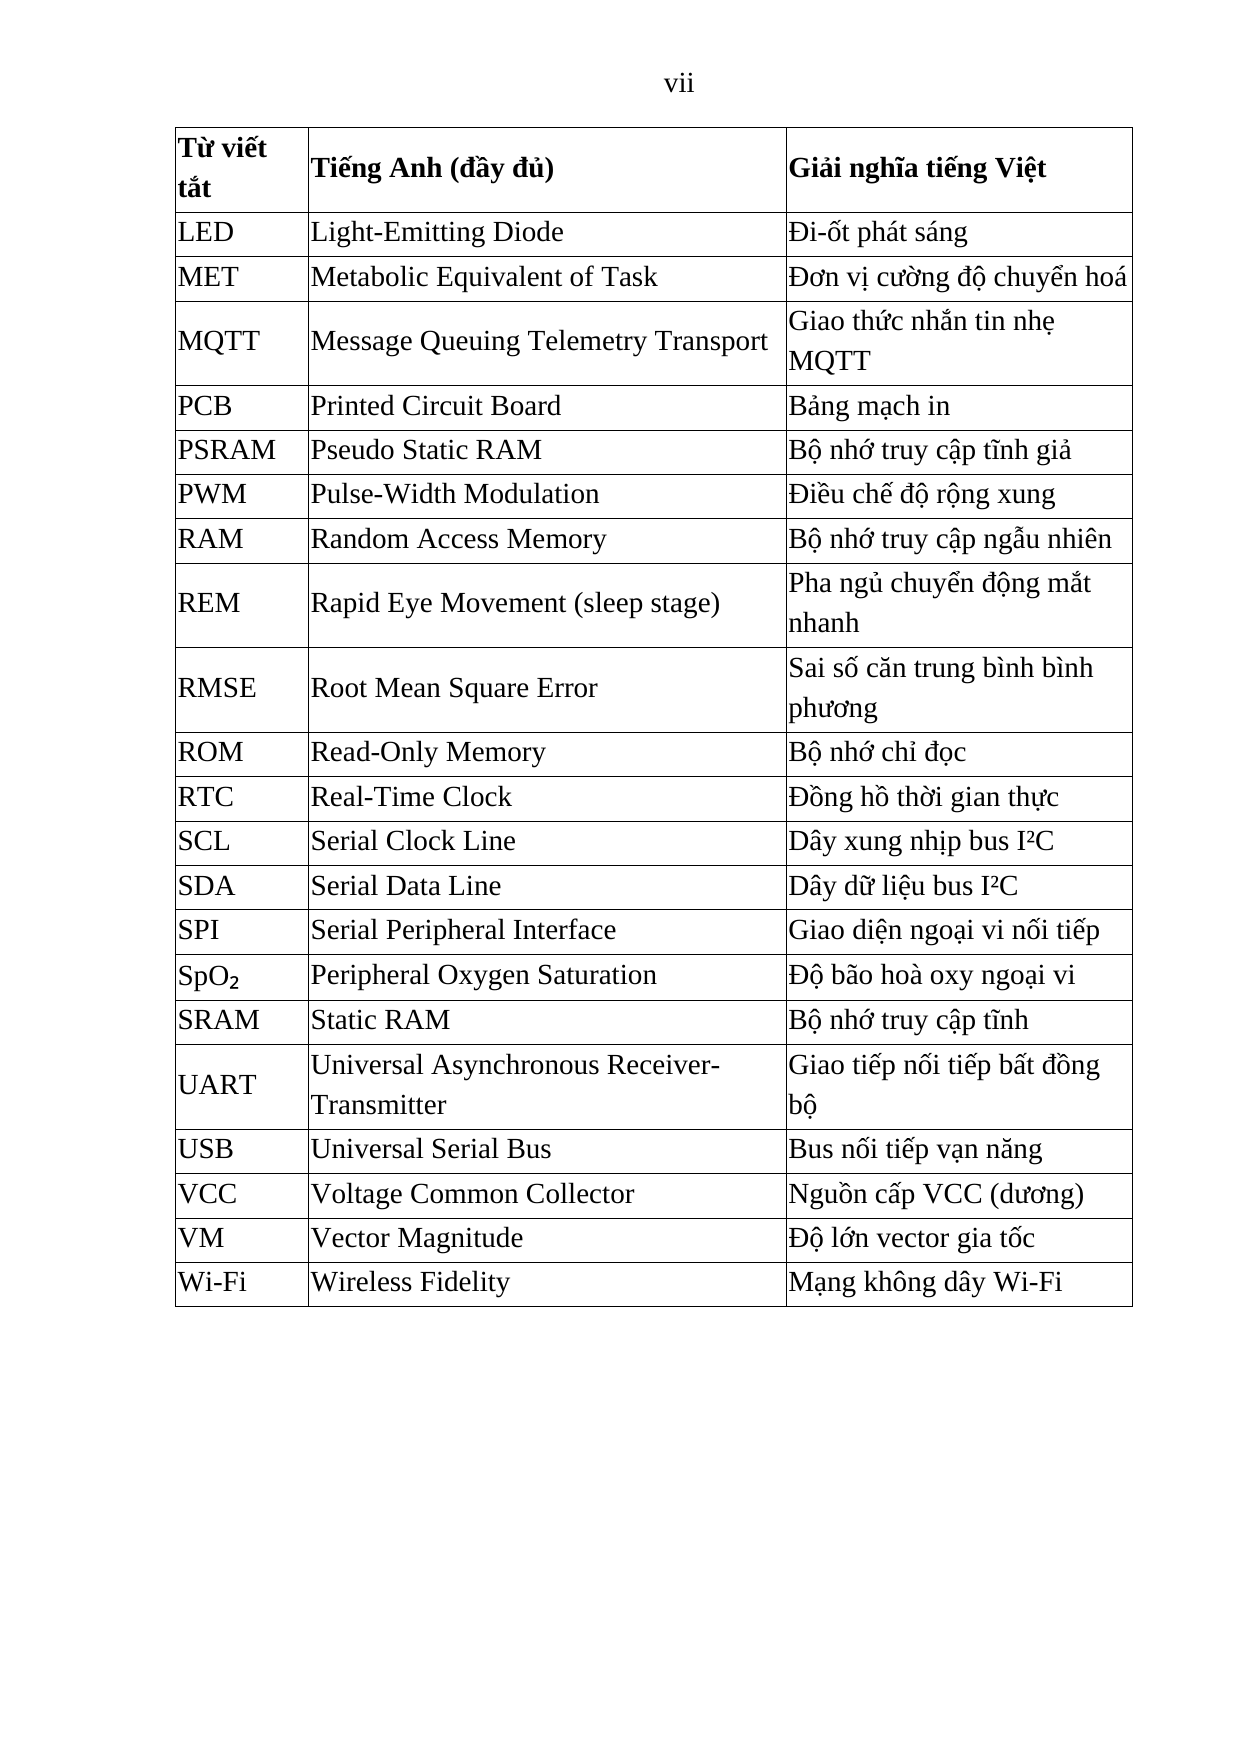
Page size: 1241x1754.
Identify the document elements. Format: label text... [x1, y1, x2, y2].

table_cell Độ bão hoà oxy ngoại vi [787, 955, 1132, 1000]
table_cell Universal Asynchronous Receiver-Transmitter [309, 1045, 786, 1129]
table_cell SCL [176, 822, 308, 865]
table_cell Điều chế độ rộng xung [787, 475, 1132, 518]
table_cell Bộ nhớ chỉ đọc [787, 733, 1132, 776]
table_cell Metabolic Equivalent of Task [309, 257, 786, 301]
table_cell Sai số căn trung bình bình phương [787, 648, 1132, 732]
table_cell Bộ nhớ truy cập tĩnh giả [787, 431, 1132, 474]
table_header Tiếng Anh (đầy đủ) [309, 128, 786, 212]
table_cell Printed Circuit Board [309, 386, 786, 429]
table_cell VM [176, 1219, 308, 1262]
table_cell Rapid Eye Movement (sleep stage) [309, 564, 786, 647]
table_cell PCB [176, 386, 308, 429]
table_cell Light-Emitting Diode [309, 213, 786, 256]
table_cell Read-Only Memory [309, 733, 786, 776]
table_cell LED [176, 213, 308, 256]
table_cell Static RAM [309, 1001, 786, 1044]
table_cell RTC [176, 777, 308, 821]
table_header Từ viết tắt [176, 128, 308, 212]
table_cell Message Queuing Telemetry Transport [309, 302, 786, 385]
table_cell Universal Serial Bus [309, 1130, 786, 1173]
table_cell Dây xung nhịp bus I²C [787, 822, 1132, 865]
table_cell RAM [176, 519, 308, 563]
table_cell Dây dữ liệu bus I²C [787, 866, 1132, 909]
table_cell Bộ nhớ truy cập tĩnh [787, 1001, 1132, 1044]
table_cell USB [176, 1130, 308, 1173]
table_cell Real-Time Clock [309, 777, 786, 821]
table_cell Bus nối tiếp vạn năng [787, 1130, 1132, 1173]
table_cell SDA [176, 866, 308, 909]
table_cell MQTT [176, 302, 308, 385]
table_cell Serial Peripheral Interface [309, 910, 786, 954]
table_cell Serial Clock Line [309, 822, 786, 865]
table_cell SpO₂ [176, 955, 308, 1000]
table_cell Vector Magnitude [309, 1219, 786, 1262]
table_cell Wi-Fi [176, 1263, 308, 1306]
table_cell Đi-ốt phát sáng [787, 213, 1132, 256]
table_cell RMSE [176, 648, 308, 732]
table_cell Voltage Common Collector [309, 1174, 786, 1217]
table_cell ROM [176, 733, 308, 776]
table_cell Root Mean Square Error [309, 648, 786, 732]
table_cell Pha ngủ chuyển động mắt nhanh [787, 564, 1132, 647]
table_cell Peripheral Oxygen Saturation [309, 955, 786, 1000]
table_cell Bộ nhớ truy cập ngẫu nhiên [787, 519, 1132, 563]
table_cell Giao diện ngoại vi nối tiếp [787, 910, 1132, 954]
table_cell SRAM [176, 1001, 308, 1044]
table_cell Pseudo Static RAM [309, 431, 786, 474]
table_cell Giao tiếp nối tiếp bất đồng bộ [787, 1045, 1132, 1129]
table_cell PSRAM [176, 431, 308, 474]
table_cell Đơn vị cường độ chuyển hoá [787, 257, 1132, 301]
table_cell VCC [176, 1174, 308, 1217]
table_cell Đồng hồ thời gian thực [787, 777, 1132, 821]
table_cell Mạng không dây Wi-Fi [787, 1263, 1132, 1306]
table_cell UART [176, 1045, 308, 1129]
table_cell REM [176, 564, 308, 647]
table_cell MET [176, 257, 308, 301]
table_cell Giao thức nhắn tin nhẹ MQTT [787, 302, 1132, 385]
table_header Giải nghĩa tiếng Việt [787, 128, 1132, 212]
table_cell Độ lớn vector gia tốc [787, 1219, 1132, 1262]
table_cell Random Access Memory [309, 519, 786, 563]
table_cell SPI [176, 910, 308, 954]
table_cell Bảng mạch in [787, 386, 1132, 429]
table_cell Nguồn cấp VCC (dương) [787, 1174, 1132, 1217]
table_cell Wireless Fidelity [309, 1263, 786, 1306]
table_cell Pulse-Width Modulation [309, 475, 786, 518]
table_cell Serial Data Line [309, 866, 786, 909]
table_cell PWM [176, 475, 308, 518]
